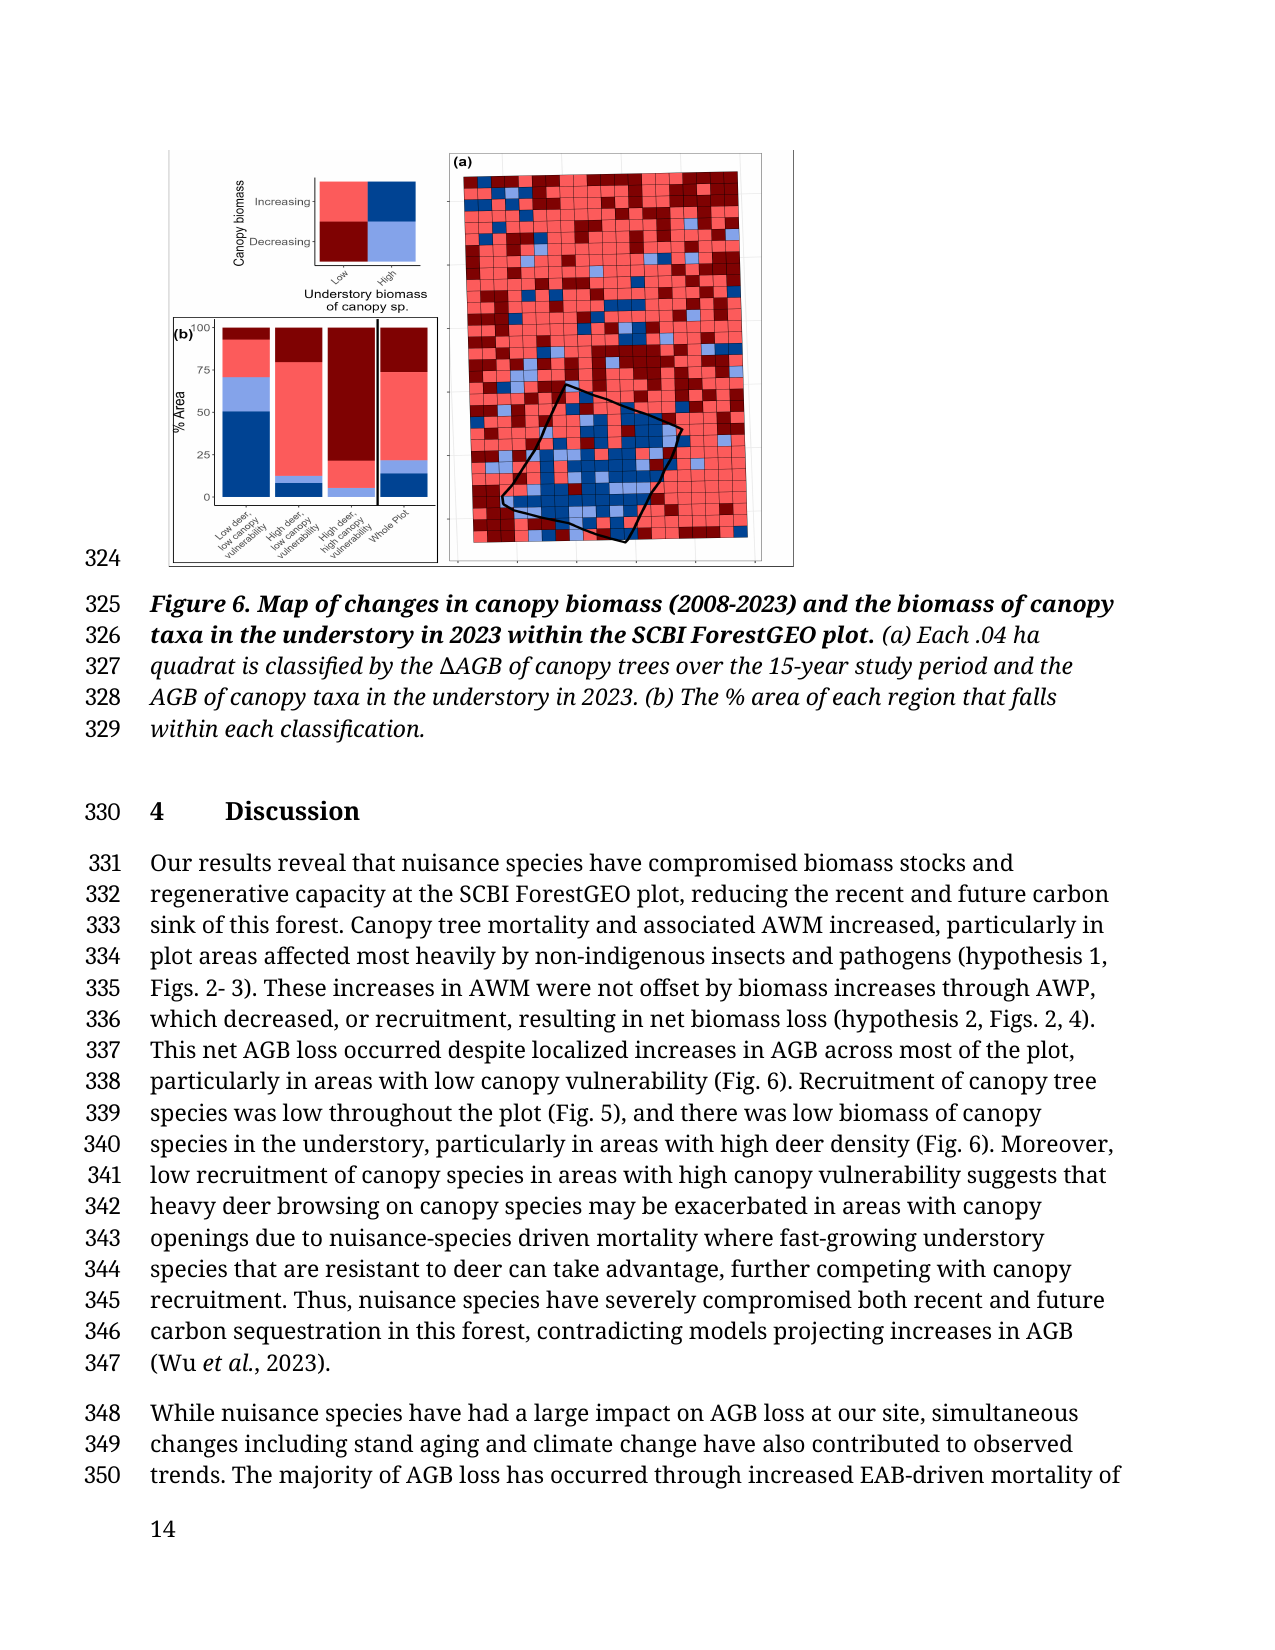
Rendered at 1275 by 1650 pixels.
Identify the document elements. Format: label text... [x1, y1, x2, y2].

text Figure 6. Map of changes in canopy biomass (2008-2023) and the biomass of canopy taxa in the understory in 2023 within the SCBI ForestGEO plot. (a) Each .04 ha quadrat is classified by the ∆AGB of canopy trees over the 15-year study period and the AGB of canopy taxa in the understory in 2023. (b) The % area of each region that falls within each classification. [150, 587, 1125, 744]
picture [168, 150, 794, 567]
subtitle 4 Discussion [150, 794, 1125, 828]
text Our results reveal that nuisance species have compromised biomass stocks and regenerative capacity at the SCBI ForestGEO plot, reducing the recent and future carbon sink of this forest. Canopy tree mortality and associated AWM increased, particularly in plot areas affected most heavily by non-indigenous insects and pathogens (hypothesis 1, Figs. 2- 3). These increases in AWM were not offset by biomass increases through AWP, which decreased, or recruitment, resulting in net biomass loss (hypothesis 2, Figs. 2, 4). This net AGB loss occurred despite localized increases in AGB across most of the plot, particularly in areas with low canopy vulnerability (Fig. 6). Recruitment of canopy tree species was low throughout the plot (Fig. 5), and there was low biomass of canopy species in the understory, particularly in areas with high deer density (Fig. 6). Moreover, low recruitment of canopy species in areas with high canopy vulnerability suggests that heavy deer browsing on canopy species may be exacerbated in areas with canopy openings due to nuisance-species driven mortality where fast-growing understory species that are resistant to deer can take advantage, further competing with canopy recruitment. Thus, nuisance species have severely compromised both recent and future carbon sequestration in this forest, contradicting models projecting increases in AGB (Wu et al., 2023). [150, 847, 1125, 1378]
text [150, 1397, 1125, 1490]
